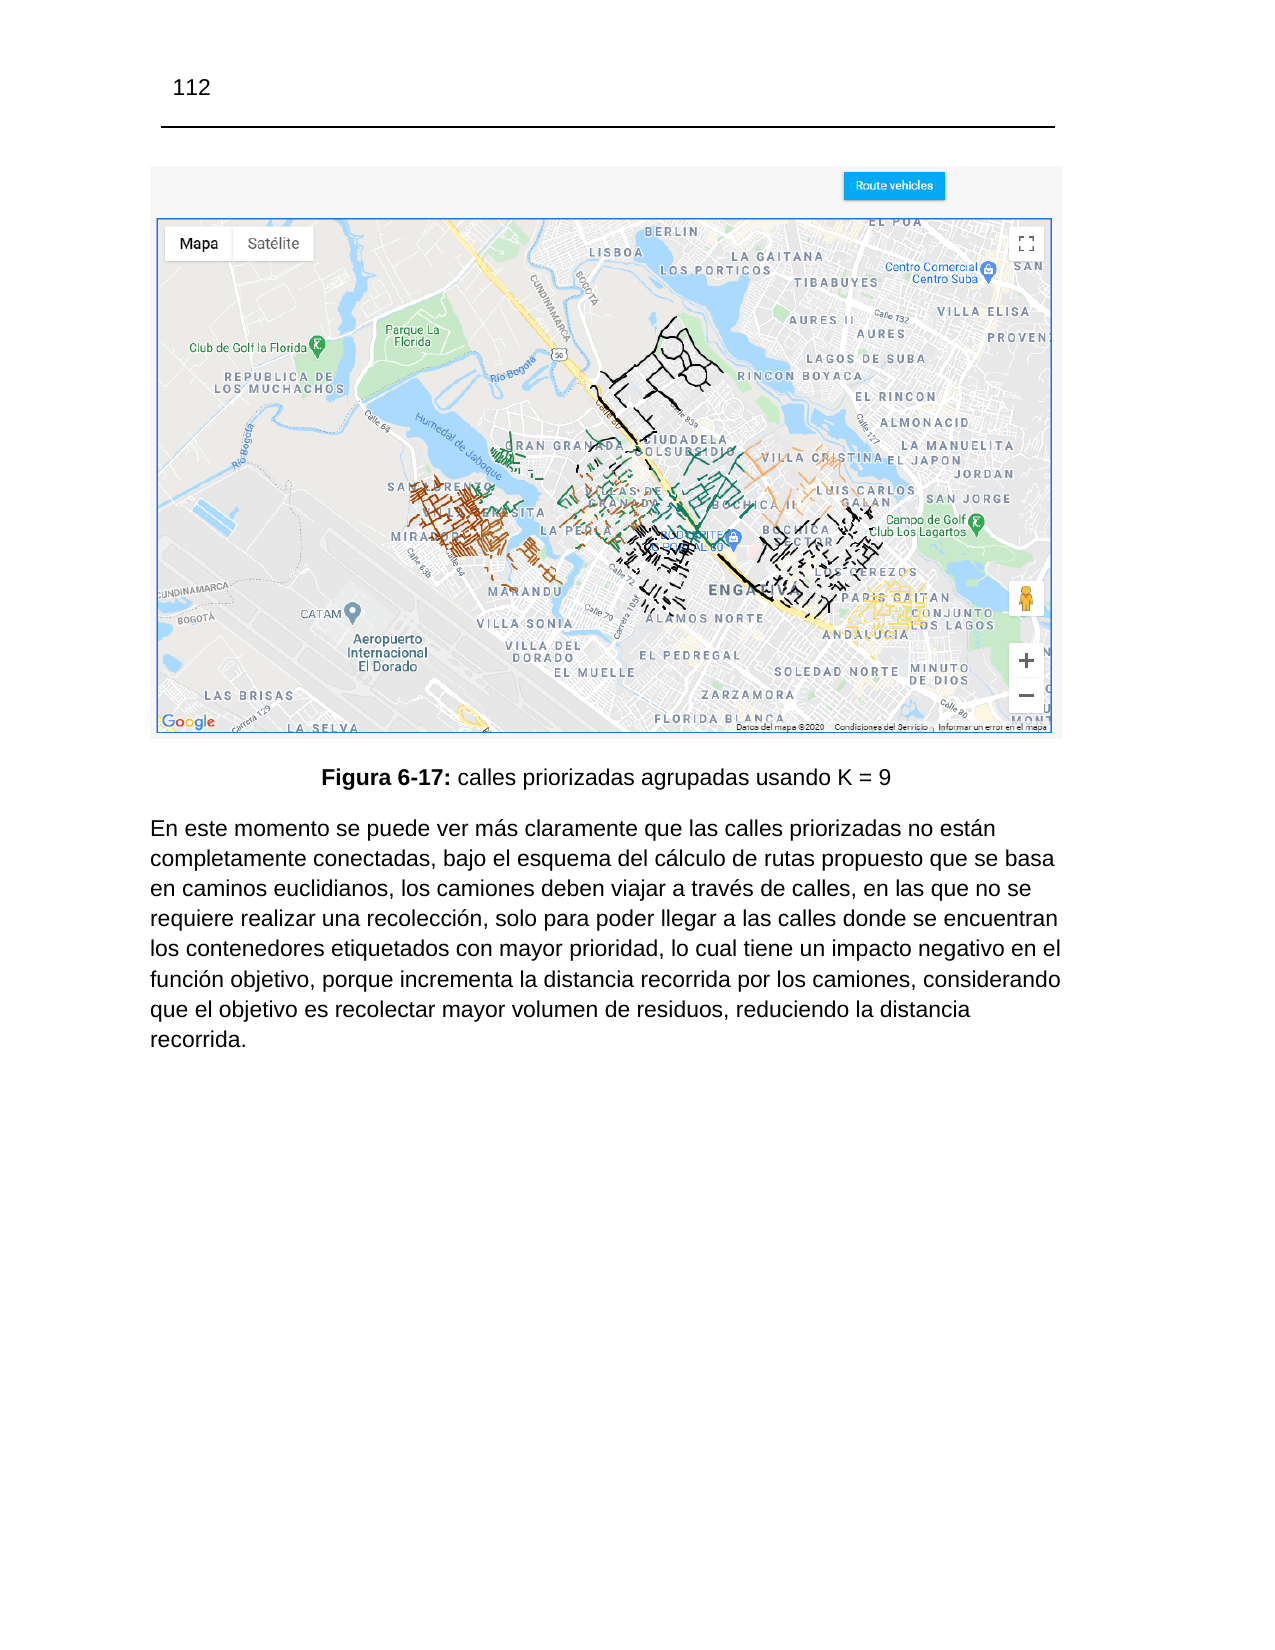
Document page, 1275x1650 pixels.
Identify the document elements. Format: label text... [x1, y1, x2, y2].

text Figura 6-17: calles priorizadas agrupadas usando K = 9 [150, 763, 1062, 790]
text En este momento se puede ver más claramente que las calles priorizadas no están completamente conectadas, bajo el esquema del cálculo de rutas propuesto que se basa en caminos euclidianos, los camiones deben viajar a través de calles, en las que no se requiere realizar una recolección, solo para poder llegar a las calles donde se encuentran los contenedores etiquetados con mayor prioridad, lo cual tiene un impacto negativo en el función objetivo, porque incrementa la distancia recorrida por los camiones, considerando que el objetivo es recolectar mayor volumen de residuos, reduciendo la distancia recorrida. [150, 814, 1062, 1052]
picture [150, 166, 1063, 739]
